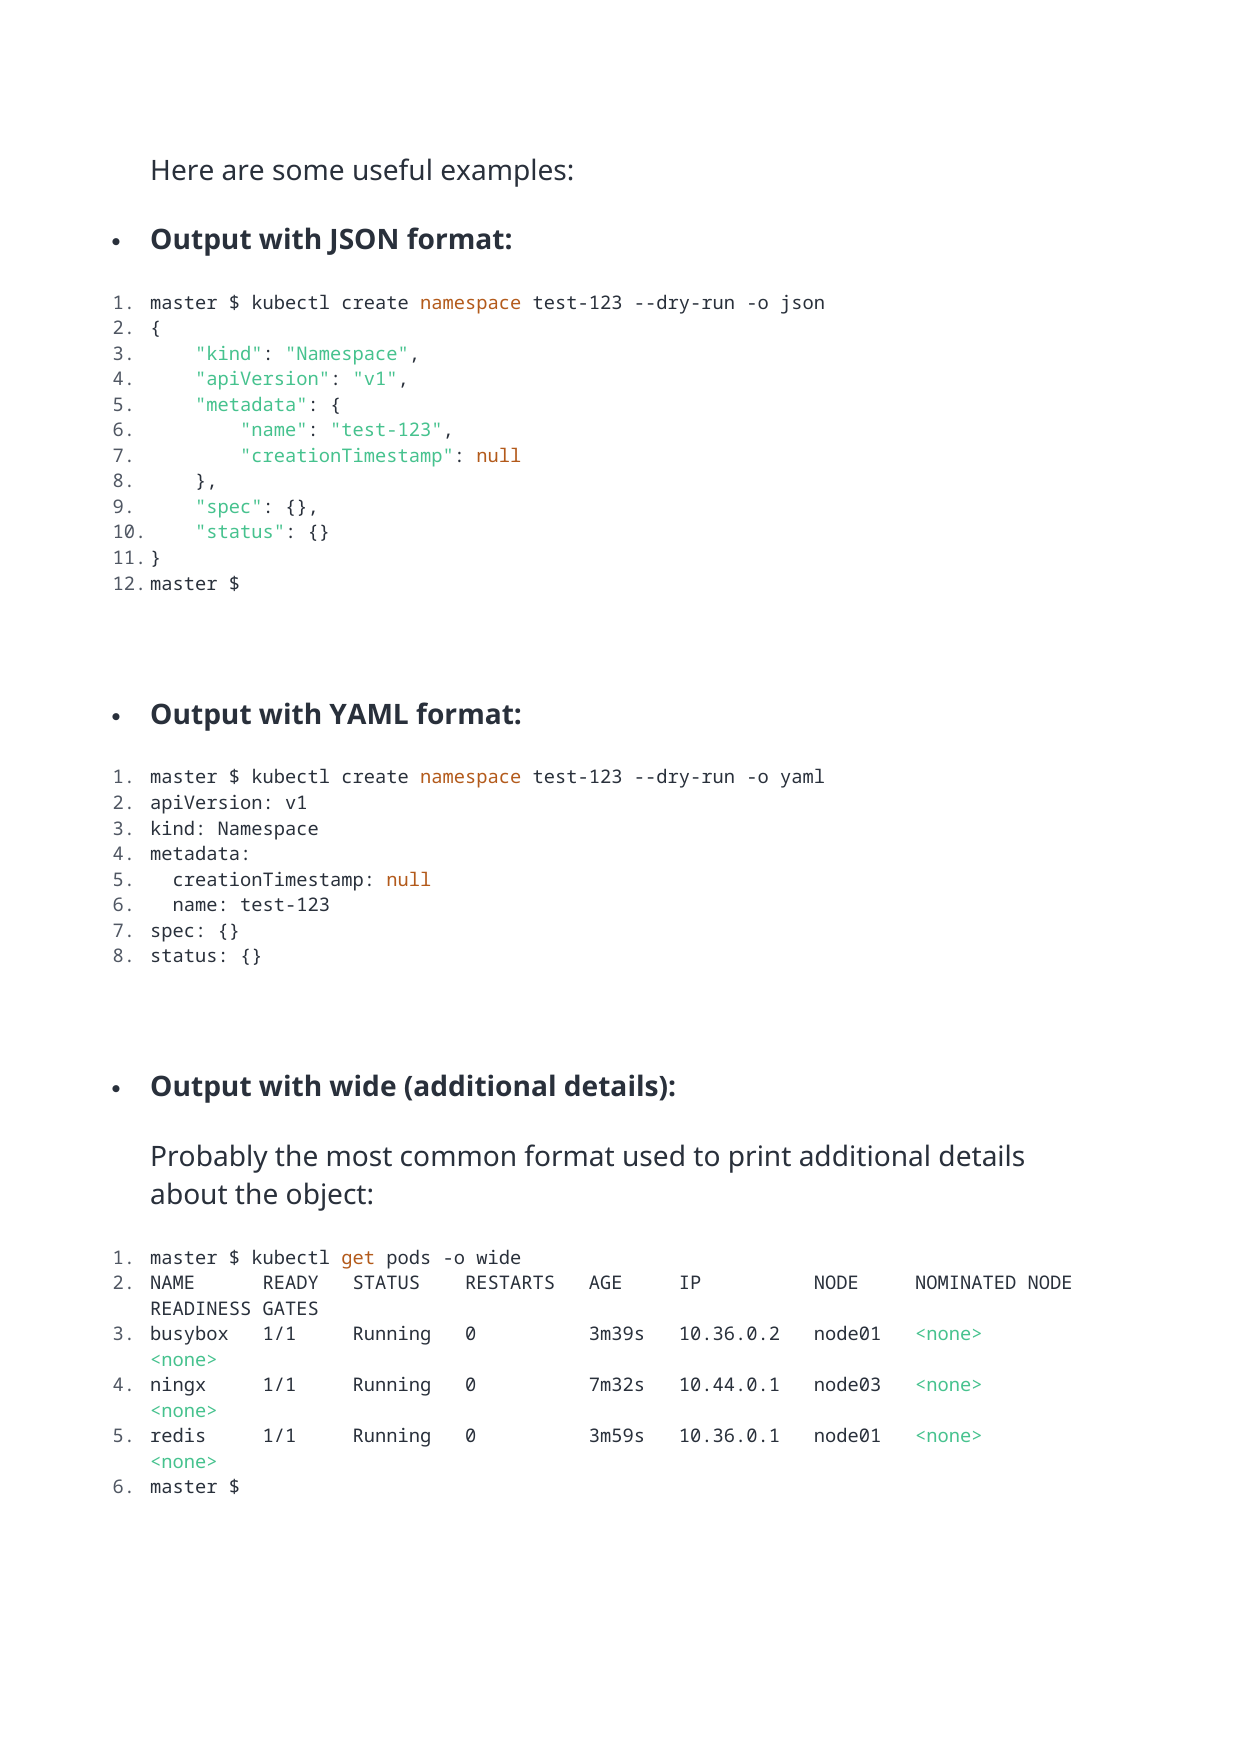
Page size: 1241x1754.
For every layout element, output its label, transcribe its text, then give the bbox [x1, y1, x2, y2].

list Output with YAML format: [112, 694, 1090, 732]
text Probably the most common format used to print additional details about the object: [150, 1136, 1090, 1213]
list Output with JSON format: [112, 219, 1090, 258]
list } [112, 544, 1090, 570]
list "spec": {}, [112, 493, 1090, 519]
list kind: Namespace [112, 815, 1090, 840]
list master $ kubectl get pods -o wide [112, 1244, 1090, 1270]
list master $ kubectl create namespace test-123 --dry-run -o yaml [112, 764, 1090, 789]
list status: {} [112, 942, 1090, 968]
list metadata: [112, 840, 1090, 866]
list { [112, 315, 1090, 340]
list name: test-123 [112, 891, 1090, 917]
list ningx 1/1 Running 0 7m32s 10.44.0.1 node03 <none> <none> [112, 1372, 1090, 1423]
list NAME READY STATUS RESTARTS AGE IP NODE NOMINATED NODE READINESS GATES [112, 1270, 1090, 1321]
list "apiVersion": "v1", [112, 366, 1090, 391]
list master $ kubectl create namespace test-123 --dry-run -o json [112, 289, 1090, 315]
list "name": "test-123", [112, 417, 1090, 442]
text Here are some useful examples: [150, 150, 1090, 188]
list "status": {} [112, 519, 1090, 544]
list }, [112, 468, 1090, 493]
list "kind": "Namespace", [112, 340, 1090, 366]
list creationTimestamp: null [112, 866, 1090, 891]
list "creationTimestamp": null [112, 442, 1090, 468]
list Output with wide (additional details): [112, 1067, 1090, 1105]
list apiVersion: v1 [112, 789, 1090, 815]
list master $ [112, 1474, 1090, 1499]
list master $ [112, 570, 1090, 595]
list spec: {} [112, 917, 1090, 942]
list "metadata": { [112, 391, 1090, 417]
list busybox 1/1 Running 0 3m39s 10.36.0.2 node01 <none> <none> [112, 1321, 1090, 1372]
list redis 1/1 Running 0 3m59s 10.36.0.1 node01 <none> <none> [112, 1423, 1090, 1474]
